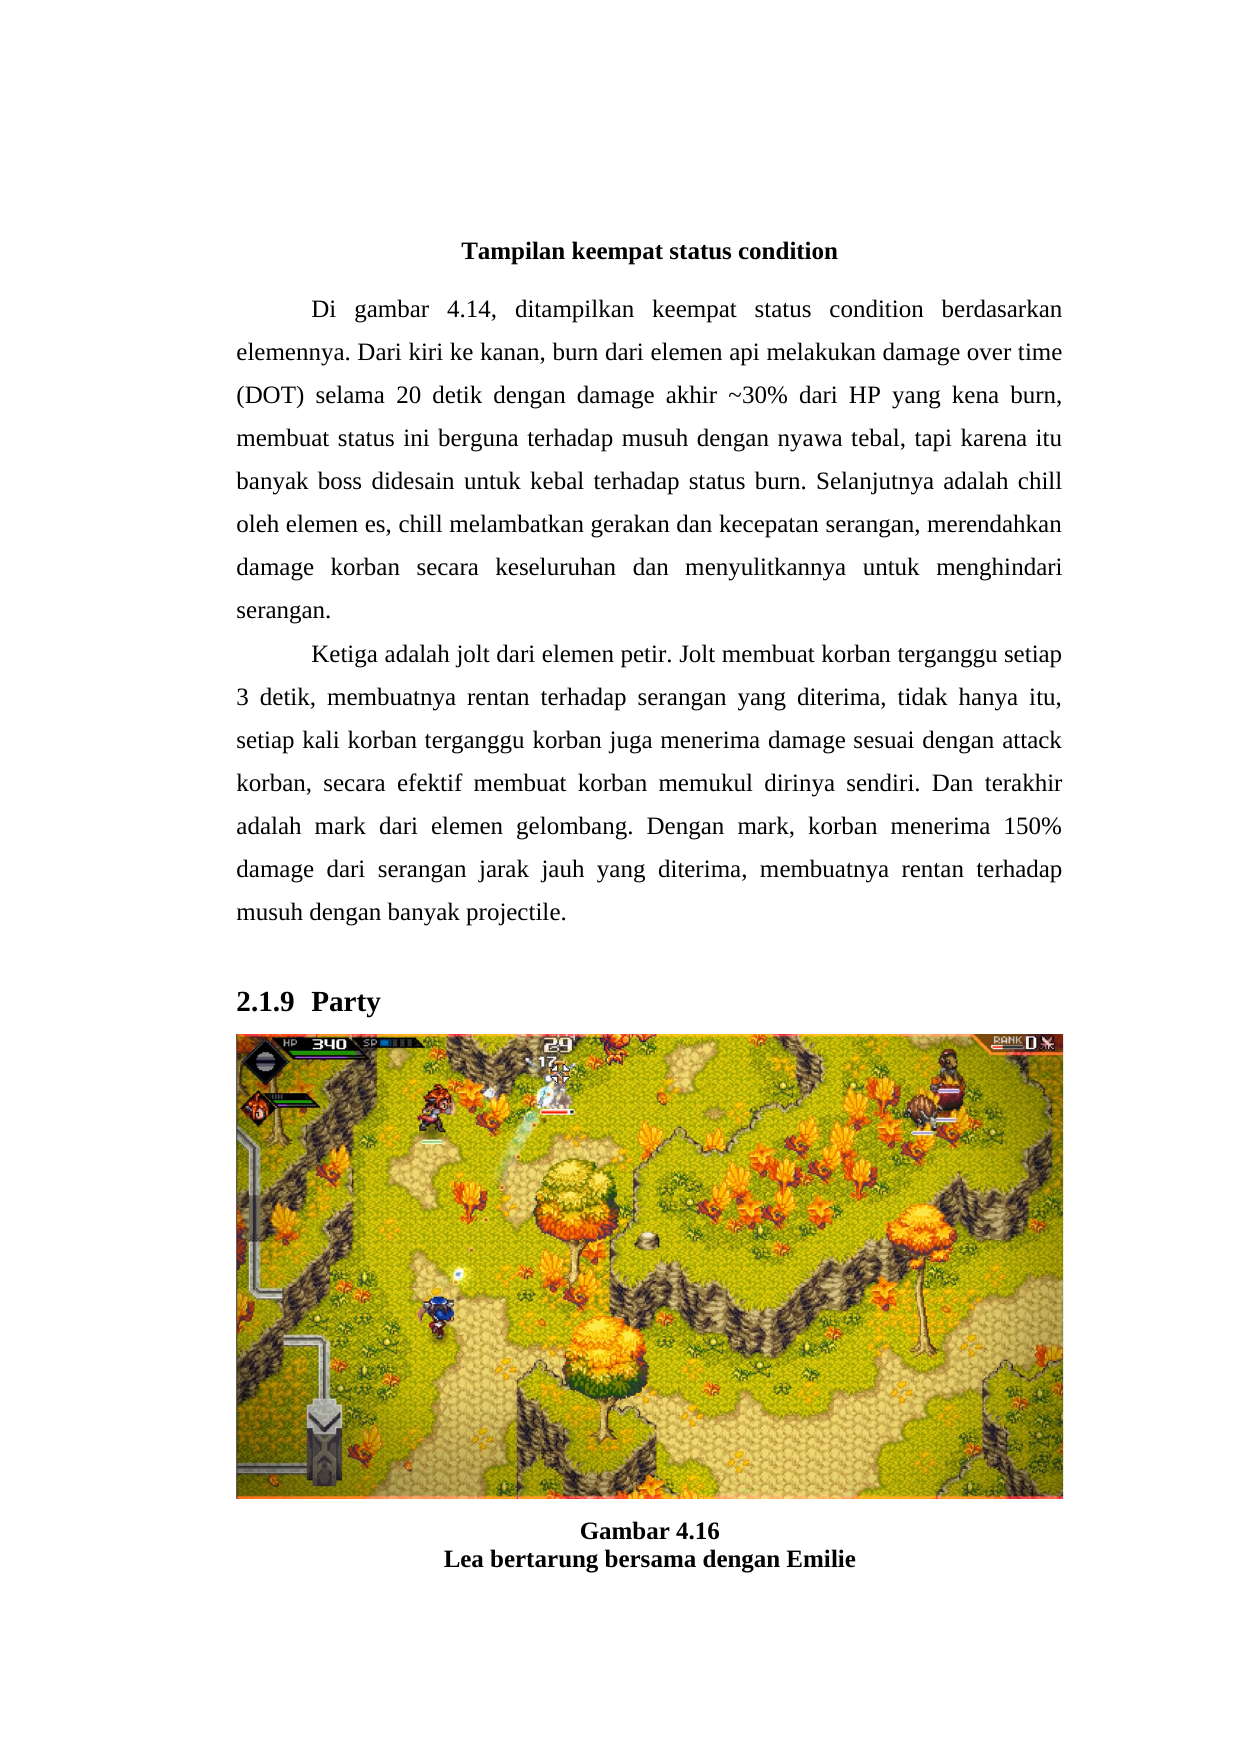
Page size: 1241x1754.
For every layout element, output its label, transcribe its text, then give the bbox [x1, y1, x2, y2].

text Gambar 4.16 [236, 1516, 1063, 1544]
text Di gambar 4.14, ditampilkan keempat status condition berdasarkan elemennya. Dari kiri ke kanan, burn dari elemen api melakukan damage over time (DOT) selama 20 detik dengan damage akhir ~30% dari HP yang kena burn, membuat status ini berguna terhadap musuh dengan nyawa tebal, tapi karena itu banyak boss didesain untuk kebal terhadap status burn. Selanjutnya adalah chill oleh elemen es, chill melambatkan gerakan dan kecepatan serangan, merendahkan damage korban secara keseluruhan dan menyulitkannya untuk menghindari serangan. [236, 294, 1063, 624]
list Party [236, 984, 1063, 1017]
picture [236, 1034, 1064, 1499]
text Ketiga adalah jolt dari elemen petir. Jolt membuat korban terganggu setiap 3 detik, membuatnya rentan terhadap serangan yang diterima, tidak hanya itu, setiap kali korban terganggu korban juga menerima damage sesuai dengan attack korban, secara efektif membuat korban memukul dirinya sendiri. Dan terakhir adalah mark dari elemen gelombang. Dengan mark, korban menerima 150% damage dari serangan jarak jauh yang diterima, membuatnya rentan terhadap musuh dengan banyak projectile. [236, 639, 1063, 926]
text Tampilan keempat status condition [236, 236, 1063, 265]
text Lea bertarung bersama dengan Emilie [236, 1544, 1063, 1573]
